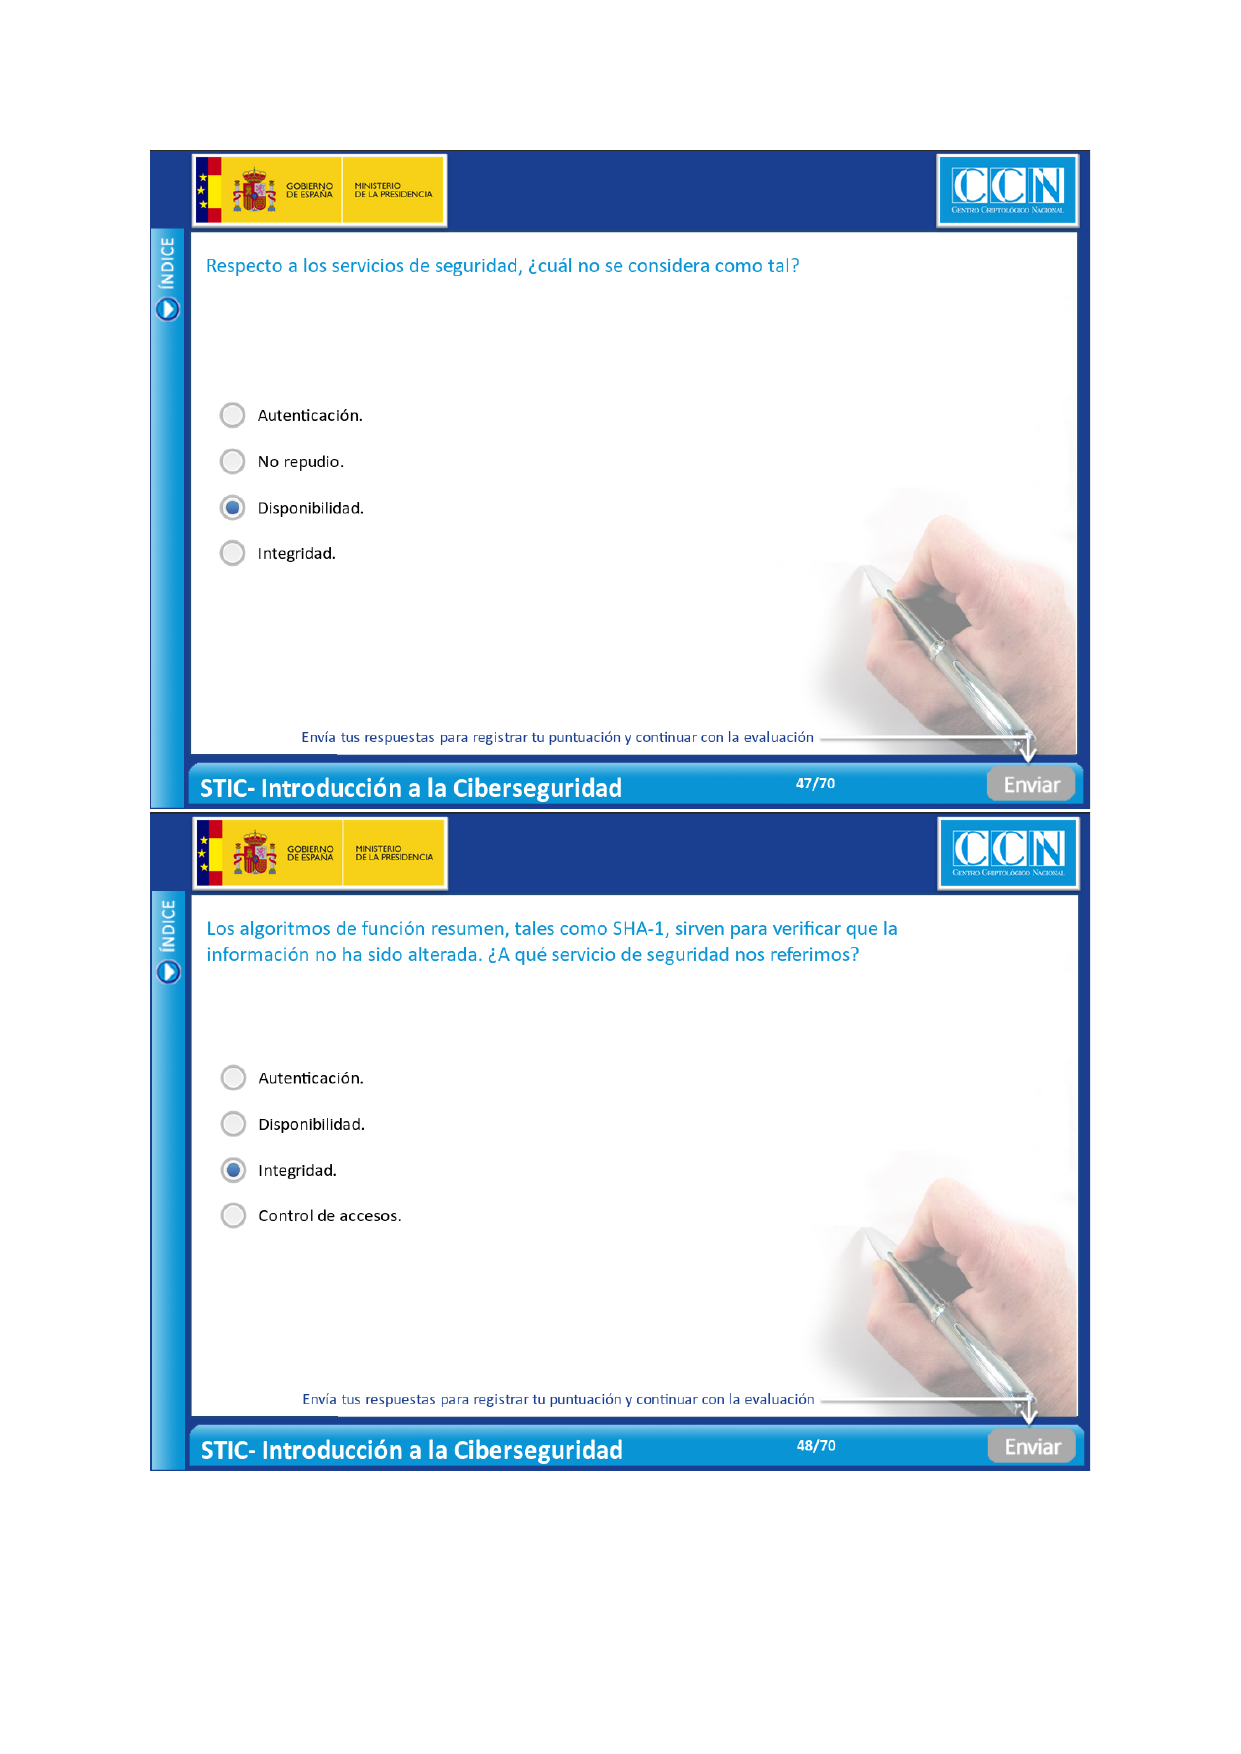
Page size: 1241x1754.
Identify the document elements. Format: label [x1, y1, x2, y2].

picture [150, 812, 1091, 1471]
picture [150, 150, 1091, 809]
